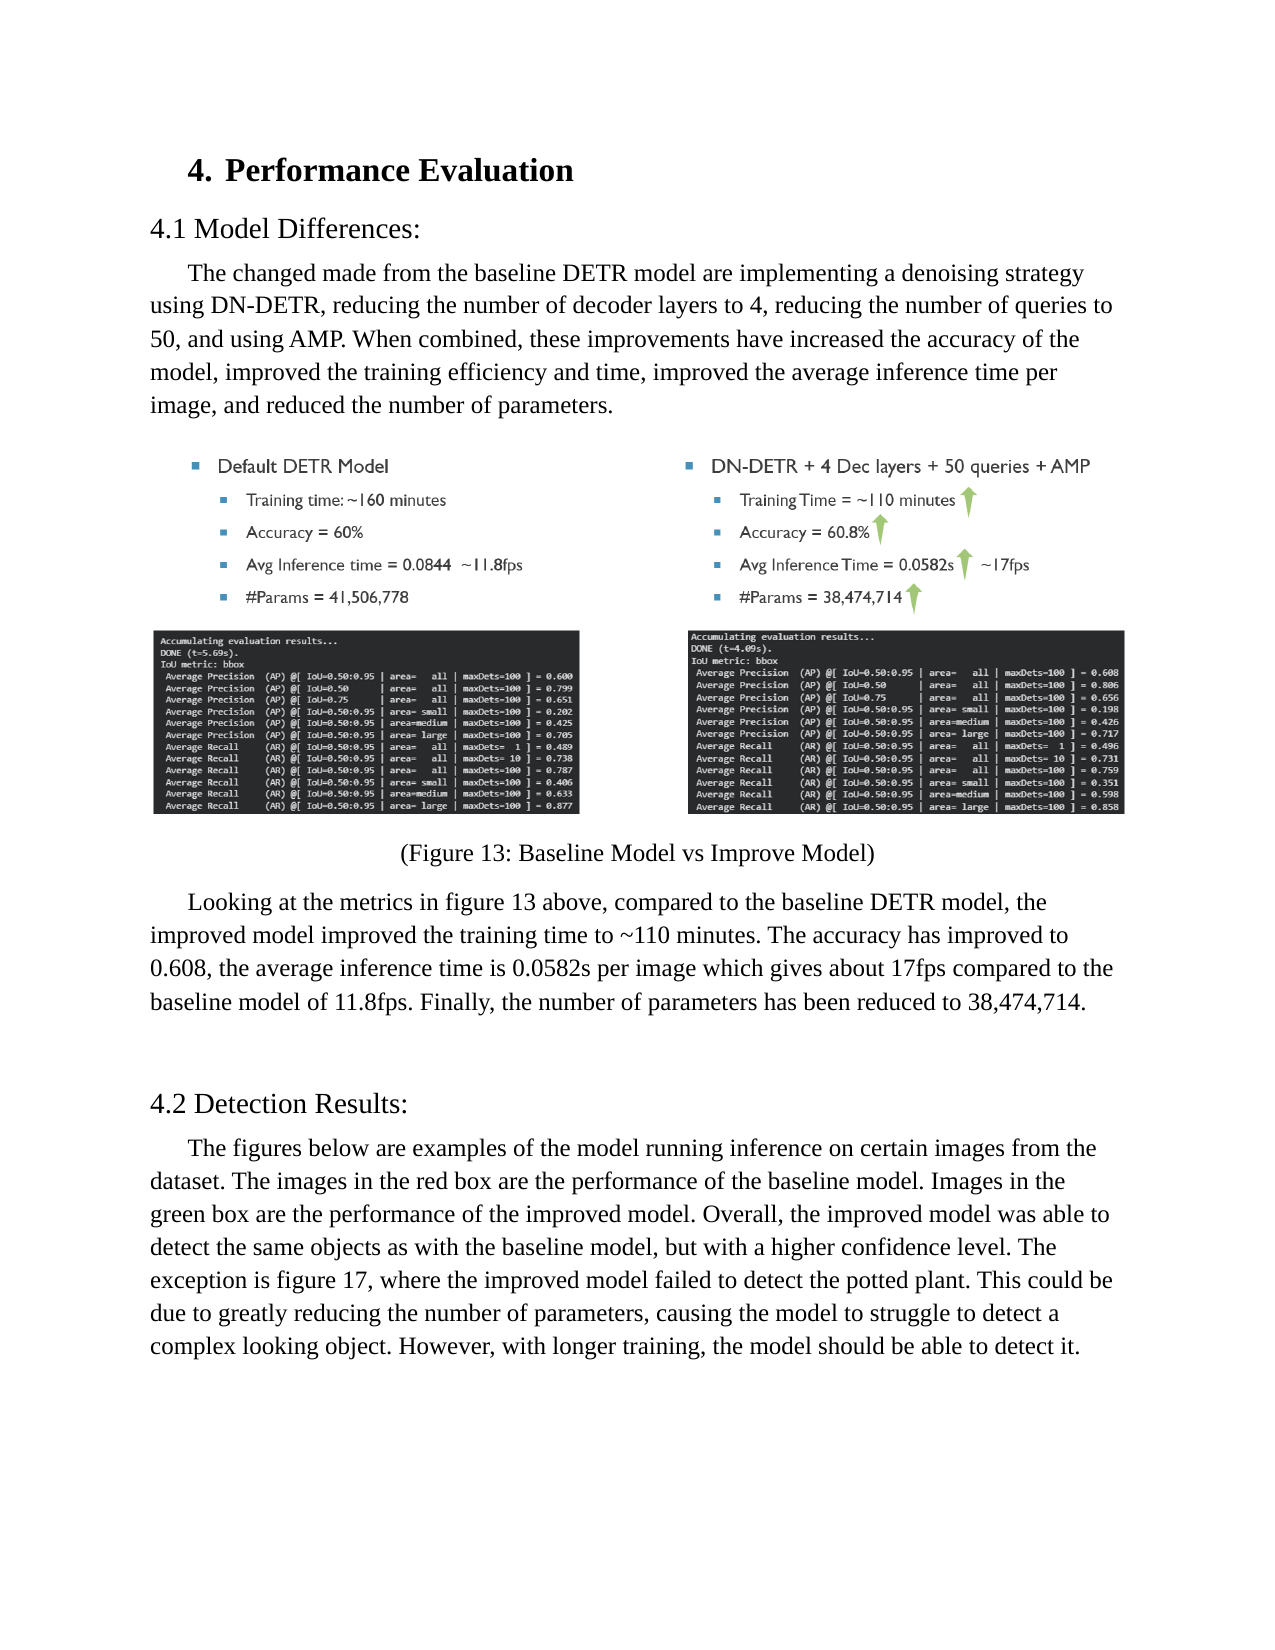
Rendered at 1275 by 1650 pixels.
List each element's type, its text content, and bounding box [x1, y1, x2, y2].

text (Figure 13: Baseline Model vs Improve Model) [150, 838, 1125, 867]
text The changed made from the baseline DETR model are implementing a denoising strategy using DN-DETR, reducing the number of decoder layers to 4, reducing the number of queries to 50, and using AMP. When combined, these improvements have increased the accuracy of the model, improved the training efficiency and time, improved the average inference time per image, and reduced the number of parameters. [150, 258, 1125, 418]
picture [150, 439, 1125, 817]
text The figures below are examples of the model running inference on certain images from the dataset. The images in the red box are the performance of the baseline model. Images in the green box are the performance of the improved model. Overall, the improved model was able to detect the same objects as with the baseline model, but with a higher confidence level. The exception is figure 17, where the improved model failed to detect the potted plant. This could be due to greatly reducing the number of parameters, causing the model to struggle to detect a complex looking object. However, with longer training, the model should be able to detect it. [150, 1133, 1125, 1360]
subtitle 4.1 Model Differences: [150, 211, 1125, 244]
text Looking at the metrics in figure 13 above, compared to the baseline DETR model, the improved model improved the training time to ~110 minutes. The accuracy has improved to 0.608, the average inference time is 0.0582s per image which gives about 17fps compared to the baseline model of 11.8fps. Finally, the number of parameters has been reduced to 38,474,714. [150, 887, 1125, 1015]
subtitle Performance Evaluation [187, 150, 1125, 188]
subtitle 4.2 Detection Results: [150, 1086, 1125, 1119]
